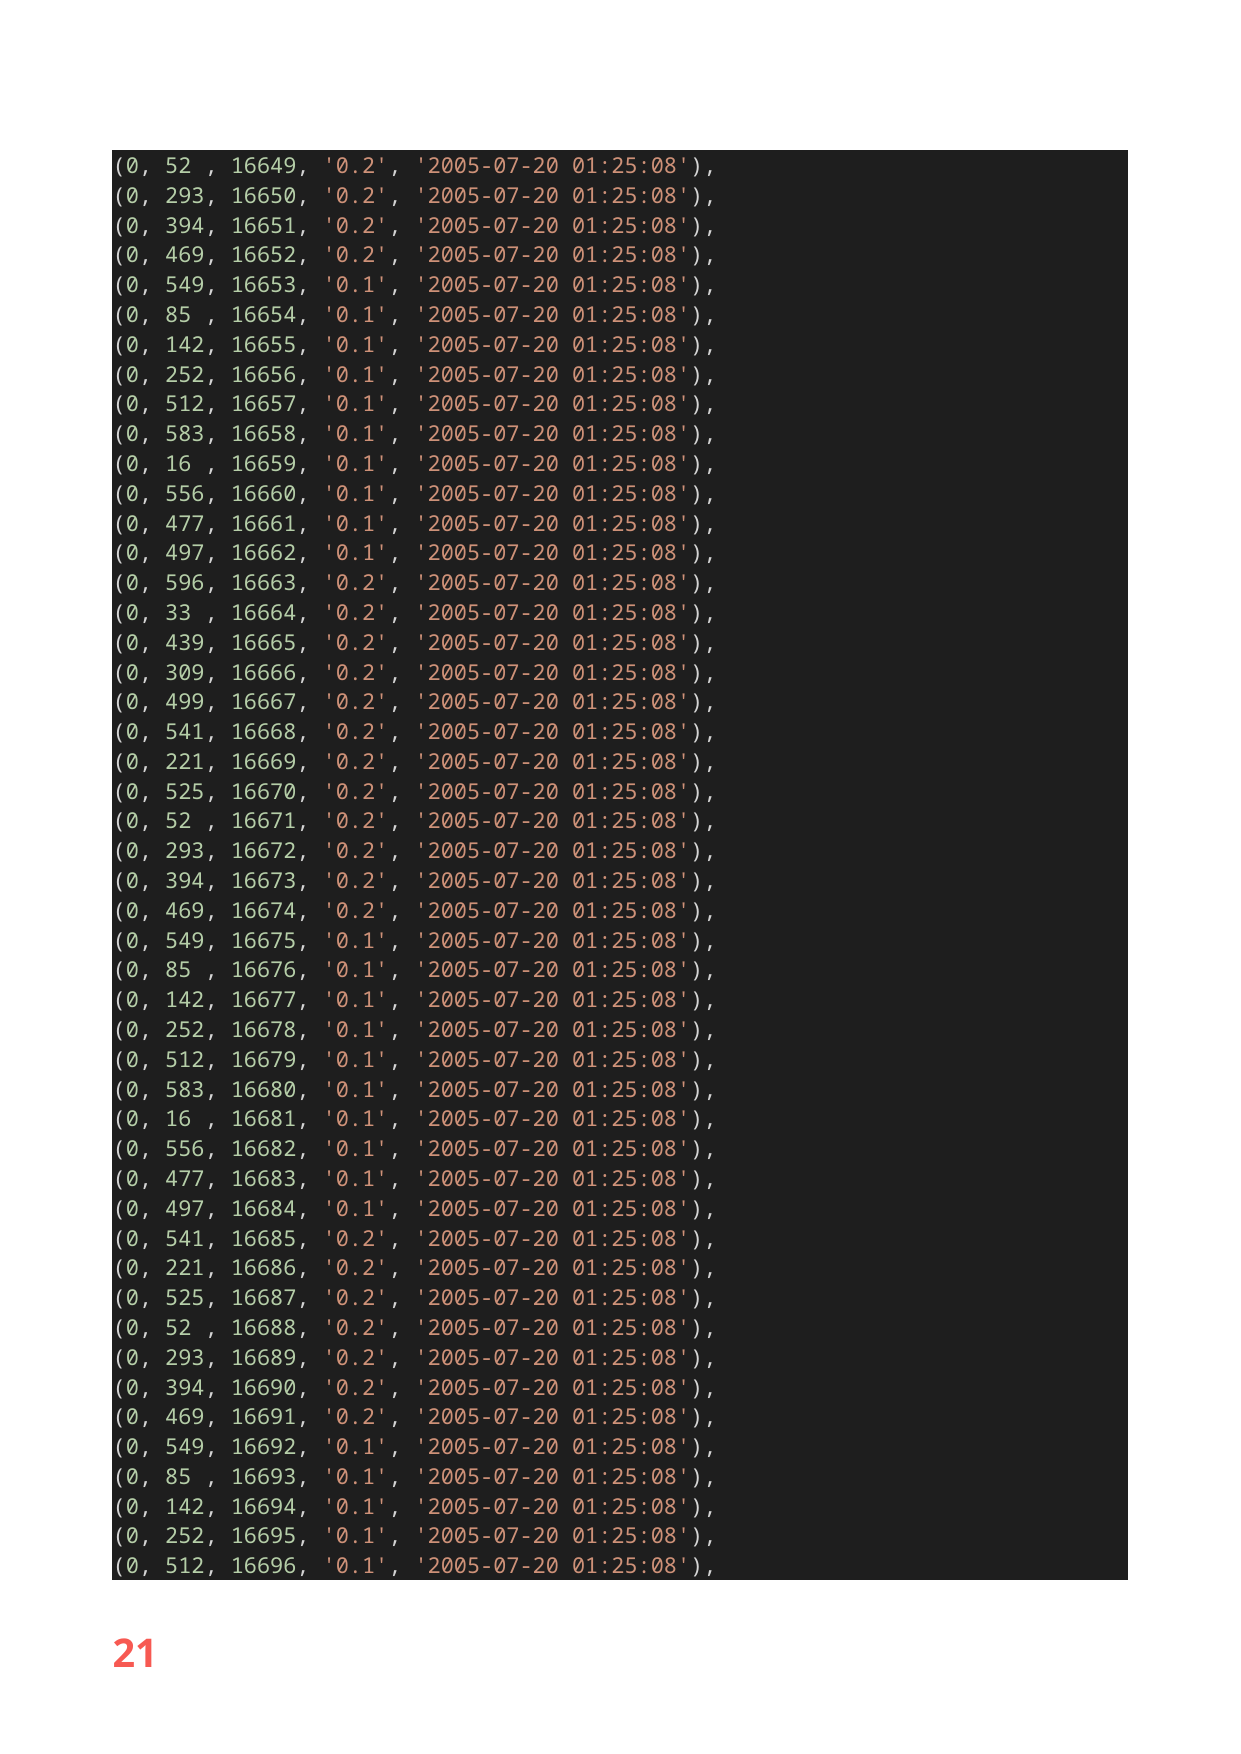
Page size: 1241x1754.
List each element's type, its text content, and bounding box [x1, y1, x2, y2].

text (0, 394, 16690, '0.2', '2005-07-20 01:25:08'), [112, 1371, 1128, 1401]
text (0, 583, 16658, '0.1', '2005-07-20 01:25:08'), [112, 418, 1128, 448]
text (0, 293, 16689, '0.2', '2005-07-20 01:25:08'), [112, 1342, 1128, 1371]
text (0, 293, 16650, '0.2', '2005-07-20 01:25:08'), [112, 180, 1128, 209]
text (0, 142, 16677, '0.1', '2005-07-20 01:25:08'), [112, 984, 1128, 1014]
text (0, 142, 16694, '0.1', '2005-07-20 01:25:08'), [112, 1491, 1128, 1520]
text (0, 549, 16675, '0.1', '2005-07-20 01:25:08'), [112, 924, 1128, 954]
text (0, 439, 16665, '0.2', '2005-07-20 01:25:08'), [112, 627, 1128, 656]
text (0, 52 , 16649, '0.2', '2005-07-20 01:25:08'), [112, 150, 1128, 180]
text (0, 497, 16684, '0.1', '2005-07-20 01:25:08'), [112, 1193, 1128, 1222]
text (0, 52 , 16671, '0.2', '2005-07-20 01:25:08'), [112, 805, 1128, 835]
text (0, 556, 16682, '0.1', '2005-07-20 01:25:08'), [112, 1133, 1128, 1163]
text (0, 85 , 16654, '0.1', '2005-07-20 01:25:08'), [112, 299, 1128, 329]
text (0, 512, 16679, '0.1', '2005-07-20 01:25:08'), [112, 1044, 1128, 1073]
text (0, 16 , 16659, '0.1', '2005-07-20 01:25:08'), [112, 448, 1128, 478]
text (0, 252, 16656, '0.1', '2005-07-20 01:25:08'), [112, 358, 1128, 388]
text (0, 583, 16680, '0.1', '2005-07-20 01:25:08'), [112, 1073, 1128, 1103]
text (0, 499, 16667, '0.2', '2005-07-20 01:25:08'), [112, 686, 1128, 716]
text (0, 142, 16655, '0.1', '2005-07-20 01:25:08'), [112, 329, 1128, 358]
text (0, 549, 16692, '0.1', '2005-07-20 01:25:08'), [112, 1431, 1128, 1461]
text (0, 85 , 16693, '0.1', '2005-07-20 01:25:08'), [112, 1461, 1128, 1491]
text (0, 52 , 16688, '0.2', '2005-07-20 01:25:08'), [112, 1312, 1128, 1342]
text (0, 596, 16663, '0.2', '2005-07-20 01:25:08'), [112, 567, 1128, 597]
text (0, 525, 16687, '0.2', '2005-07-20 01:25:08'), [112, 1282, 1128, 1312]
text (0, 293, 16672, '0.2', '2005-07-20 01:25:08'), [112, 835, 1128, 865]
text (0, 497, 16662, '0.1', '2005-07-20 01:25:08'), [112, 537, 1128, 567]
text (0, 556, 16660, '0.1', '2005-07-20 01:25:08'), [112, 478, 1128, 507]
text (0, 469, 16691, '0.2', '2005-07-20 01:25:08'), [112, 1401, 1128, 1431]
text (0, 394, 16651, '0.2', '2005-07-20 01:25:08'), [112, 209, 1128, 239]
text (0, 85 , 16676, '0.1', '2005-07-20 01:25:08'), [112, 954, 1128, 984]
text (0, 221, 16686, '0.2', '2005-07-20 01:25:08'), [112, 1252, 1128, 1282]
text (0, 309, 16666, '0.2', '2005-07-20 01:25:08'), [112, 656, 1128, 686]
text (0, 512, 16696, '0.1', '2005-07-20 01:25:08'), [112, 1550, 1128, 1580]
text (0, 477, 16683, '0.1', '2005-07-20 01:25:08'), [112, 1163, 1128, 1193]
text (0, 477, 16661, '0.1', '2005-07-20 01:25:08'), [112, 507, 1128, 537]
text (0, 221, 16669, '0.2', '2005-07-20 01:25:08'), [112, 746, 1128, 776]
text (0, 33 , 16664, '0.2', '2005-07-20 01:25:08'), [112, 597, 1128, 627]
text (0, 469, 16652, '0.2', '2005-07-20 01:25:08'), [112, 239, 1128, 269]
text (0, 16 , 16681, '0.1', '2005-07-20 01:25:08'), [112, 1103, 1128, 1133]
text (0, 512, 16657, '0.1', '2005-07-20 01:25:08'), [112, 388, 1128, 418]
text (0, 541, 16685, '0.2', '2005-07-20 01:25:08'), [112, 1222, 1128, 1252]
text (0, 541, 16668, '0.2', '2005-07-20 01:25:08'), [112, 716, 1128, 746]
text (0, 549, 16653, '0.1', '2005-07-20 01:25:08'), [112, 269, 1128, 299]
text (0, 525, 16670, '0.2', '2005-07-20 01:25:08'), [112, 776, 1128, 805]
text (0, 469, 16674, '0.2', '2005-07-20 01:25:08'), [112, 895, 1128, 924]
text (0, 394, 16673, '0.2', '2005-07-20 01:25:08'), [112, 865, 1128, 895]
text (0, 252, 16695, '0.1', '2005-07-20 01:25:08'), [112, 1520, 1128, 1550]
text (0, 252, 16678, '0.1', '2005-07-20 01:25:08'), [112, 1014, 1128, 1044]
